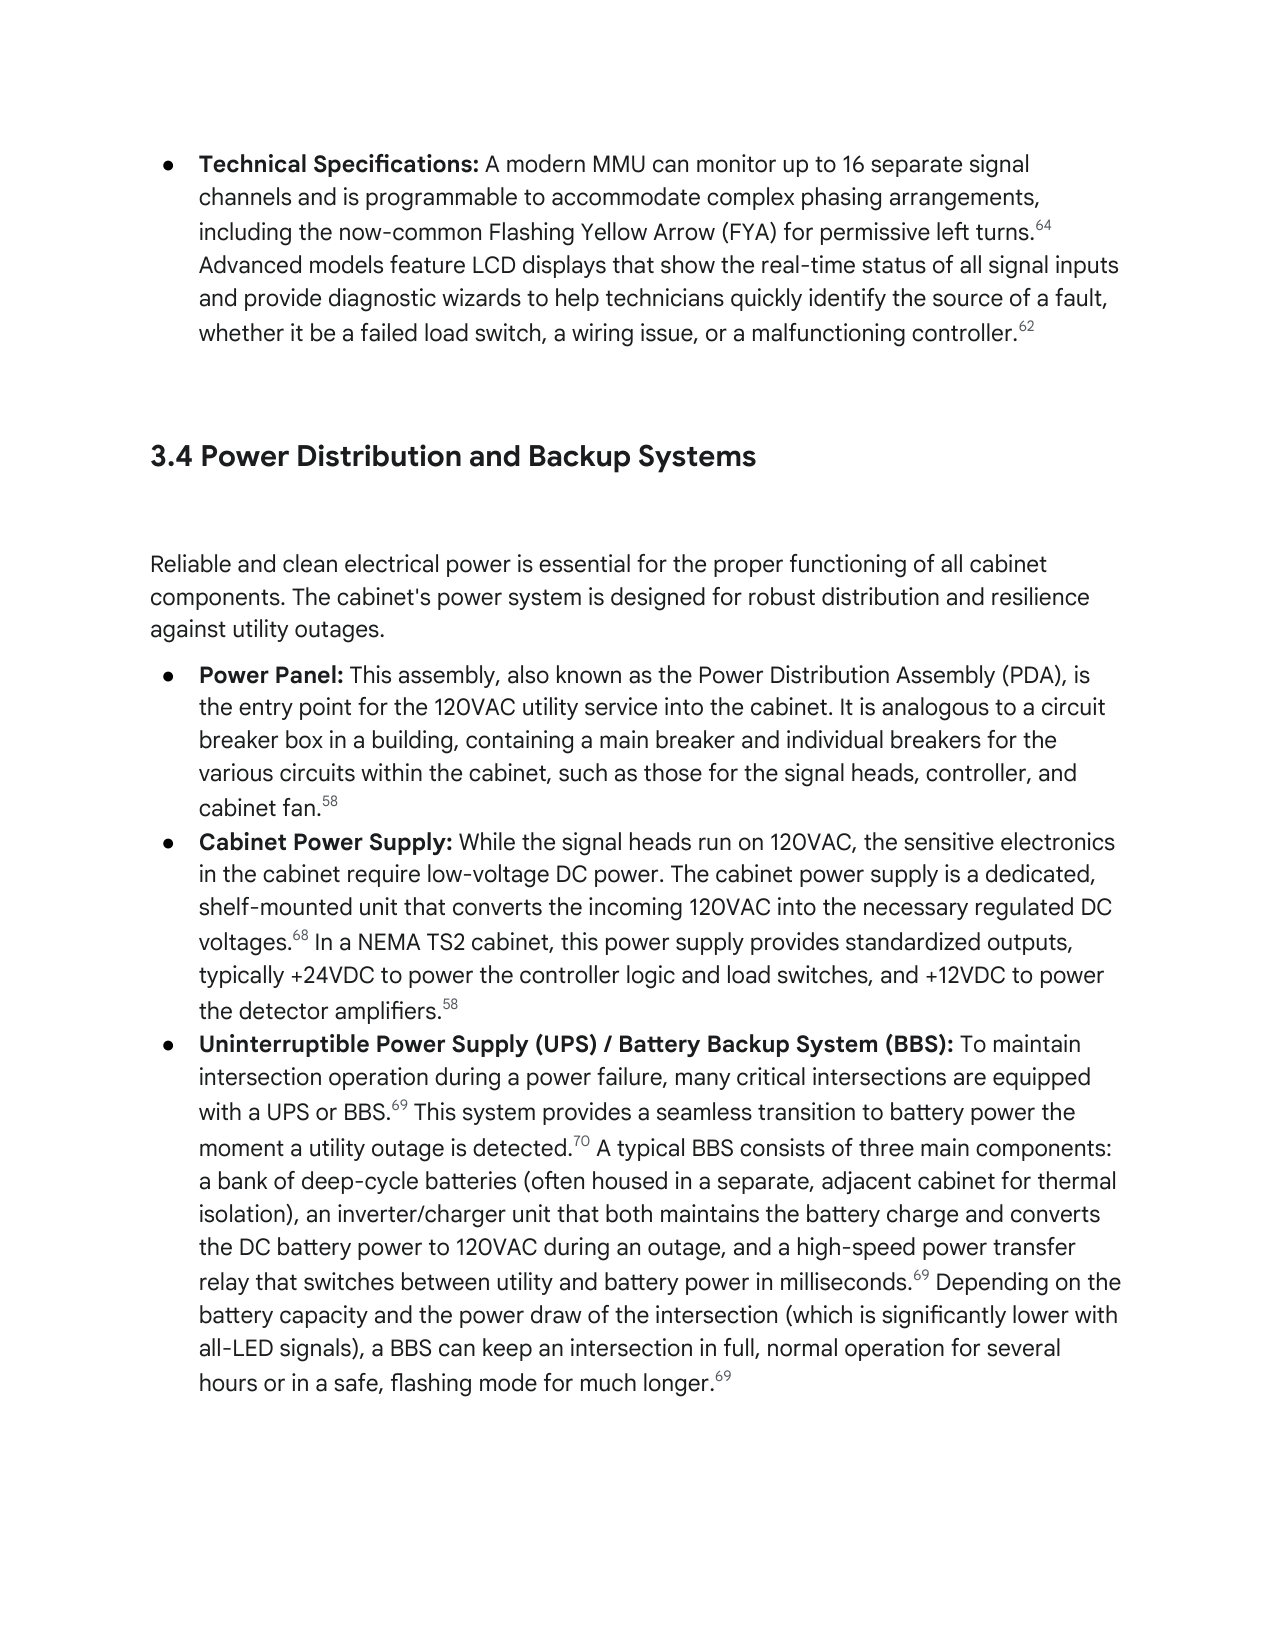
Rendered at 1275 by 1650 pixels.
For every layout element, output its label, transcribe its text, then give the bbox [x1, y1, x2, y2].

list Power Panel: This assembly, also known as the Power Distribution Assembly (PDA), is the entry point for the 120VAC utility service into the cabinet. It is analogous to a circuit breaker box in a building, containing a main breaker and individual breakers for the various circuits within the cabinet, such as those for the signal heads, controller, and cabinet fan.58 [161, 661, 1125, 823]
list Uninterruptible Power Supply (UPS) / Battery Backup System (BBS): To maintain intersection operation during a power failure, many critical intersections are equipped with a UPS or BBS.69 This system provides a seamless transition to battery power the moment a utility outage is detected.70 A typical BBS consists of three main components: a bank of deep-cycle batteries (often housed in a separate, adjacent cabinet for thermal isolation), an inverter/charger unit that both maintains the battery charge and converts the DC battery power to 120VAC during an outage, and a high-speed power transfer relay that switches between utility and battery power in milliseconds.69 Depending on the battery capacity and the power draw of the intersection (which is significantly lower with all-LED signals), a BBS can keep an intersection in full, normal operation for several hours or in a safe, flashing mode for much longer.69 [161, 1031, 1125, 1398]
list Cabinet Power Supply: While the signal heads run on 120VAC, the sensitive electronics in the cabinet require low-voltage DC power. The cabinet power supply is a dedicated, shelf-mounted unit that converts the incoming 120VAC into the necessary regulated DC voltages.68 In a NEMA TS2 cabinet, this power supply provides standardized outputs, typically +24VDC to power the controller logic and load switches, and +12VDC to power the detector amplifiers.58 [161, 828, 1125, 1026]
text Reliable and clean electrical power is essential for the proper functioning of all cabinet components. The cabinet's power system is designed for robust distribution and resilience against utility outages. [150, 550, 1125, 644]
list Technical Specifications: A modern MMU can monitor up to 16 separate signal channels and is programmable to accommodate complex phasing arrangements, including the now-common Flashing Yellow Arrow (FYA) for permissive left turns.64 Advanced models feature LCD displays that show the real-time status of all signal inputs and provide diagnostic wizards to help technicians quickly identify the source of a fault, whether it be a failed load switch, a wiring issue, or a malfunctioning controller.62 [161, 150, 1125, 348]
subtitle 3.4 Power Distribution and Backup Systems [150, 438, 1125, 475]
